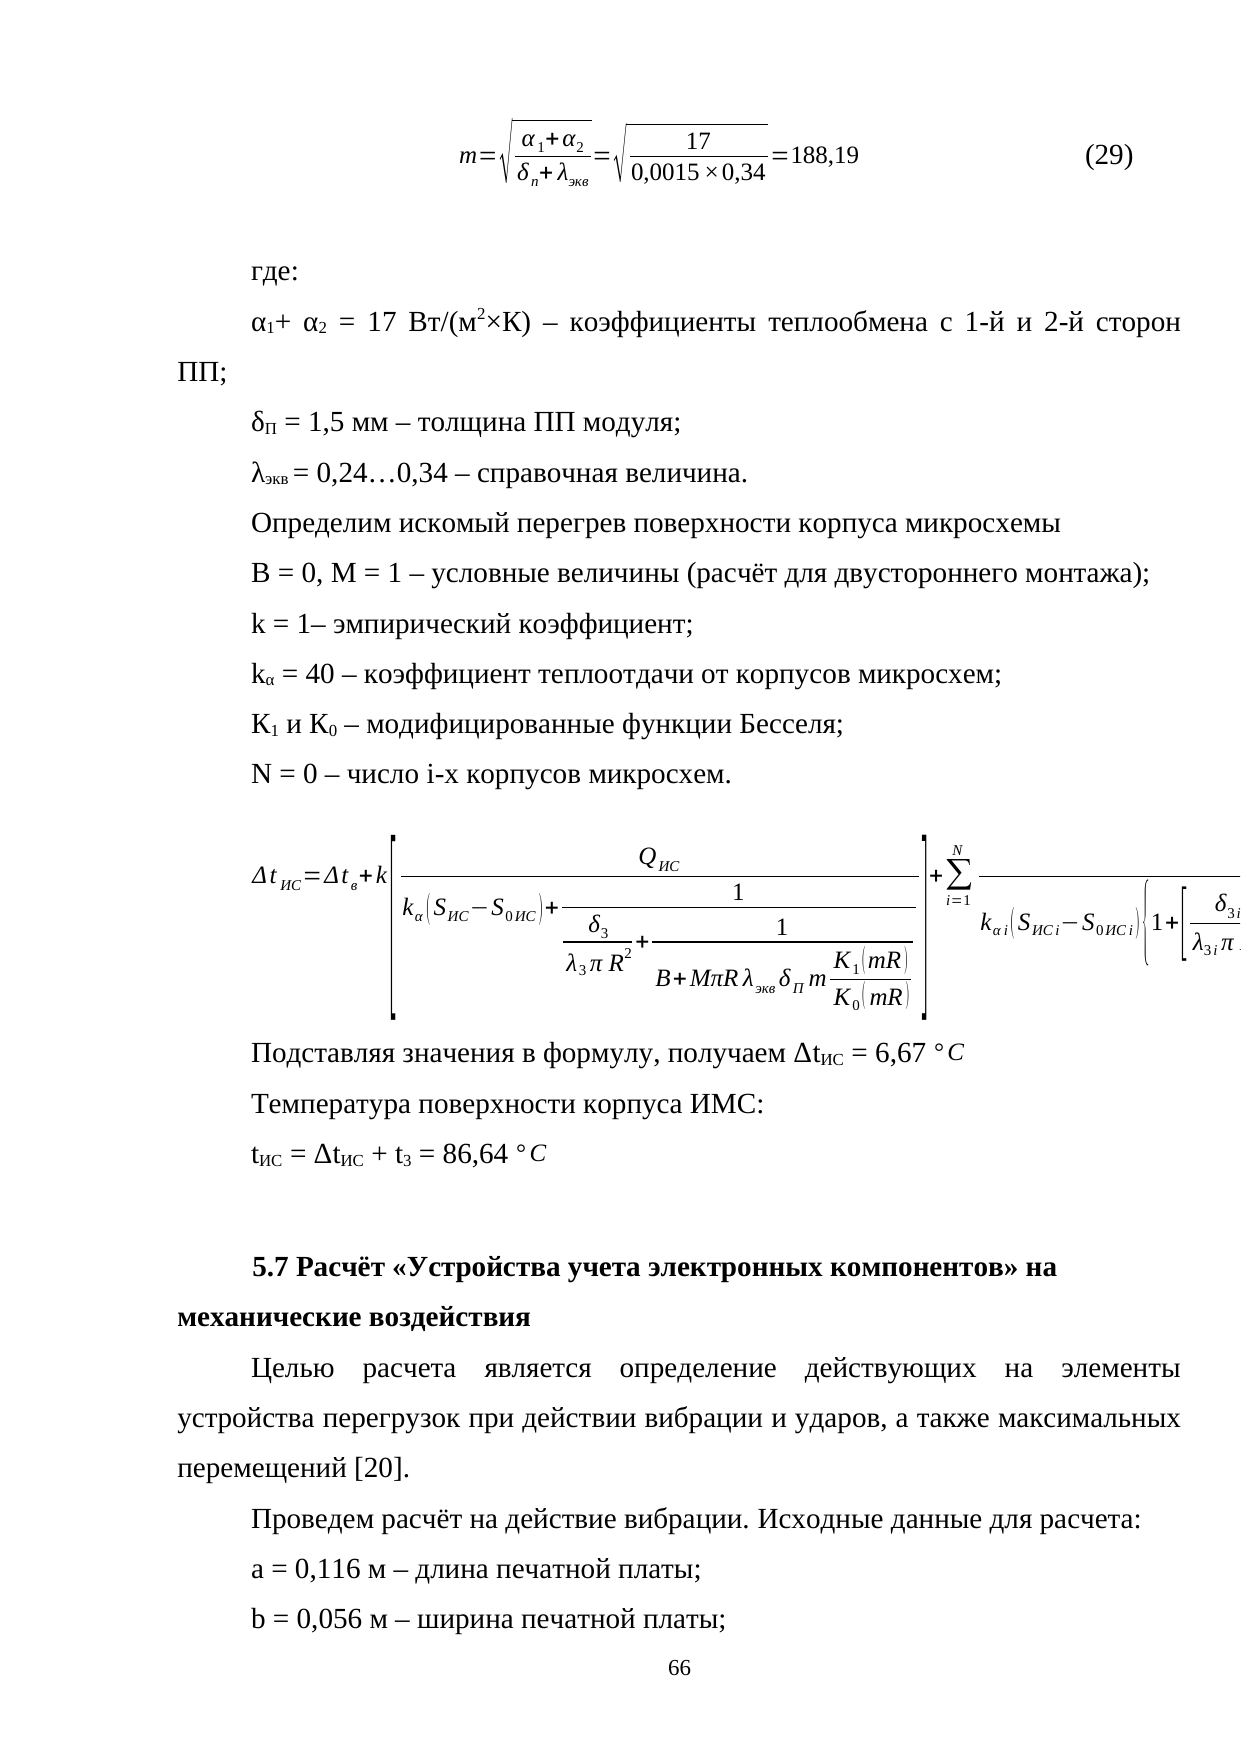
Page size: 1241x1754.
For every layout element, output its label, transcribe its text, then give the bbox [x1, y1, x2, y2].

list где: [177, 253, 1182, 287]
list δП = 1,5 мм – толщина ПП модуля; [177, 404, 1182, 438]
list Определим искомый перегрев поверхности корпуса микросхемы [177, 505, 1182, 539]
table_header (29) [1067, 118, 1151, 203]
text a = 0,116 м – длина печатной платы; [177, 1551, 1182, 1585]
list tИС = ΔtИС + t3 = 86,64 [177, 1136, 1182, 1170]
list Температура поверхности корпуса ИМС: [177, 1086, 1182, 1119]
list kα = 40 – коэффициент теплоотдачи от корпусов микросхем; [177, 656, 1182, 689]
subtitle 5.7 Расчёт «Устройства учета электронных компонентов» на механические воздействия [177, 1249, 1182, 1333]
list Подставляя значения в формулу, получаем ΔtИС = 6,67 [177, 1036, 1182, 1069]
list λэкв = 0,24…0,34 – справочная величина. [177, 455, 1182, 488]
text Целью расчета является определение действующих на элементы устройства перегрузок при действии вибрации и ударов, а также максимальных перемещений [20]. [177, 1350, 1182, 1484]
list α1+ α2 = 17 Вт/(м2×К) – коэффициенты теплообмена с 1-й и 2-й сторон ПП; [177, 304, 1182, 388]
text b = 0,056 м – ширина печатной платы; [177, 1601, 1182, 1635]
list k = 1– эмпирический коэффициент; [177, 606, 1182, 639]
list N = 0 – число i-х корпусов микросхем. [177, 757, 1182, 790]
list К1 и К0 – модифицированные функции Бесселя; [177, 706, 1182, 740]
text Проведем расчёт на действие вибрации. Исходные данные для расчета: [177, 1501, 1182, 1534]
table_header [177, 118, 1067, 203]
list B = 0, М = 1 – условные величины (расчёт для двустороннего монтажа); [177, 555, 1182, 589]
